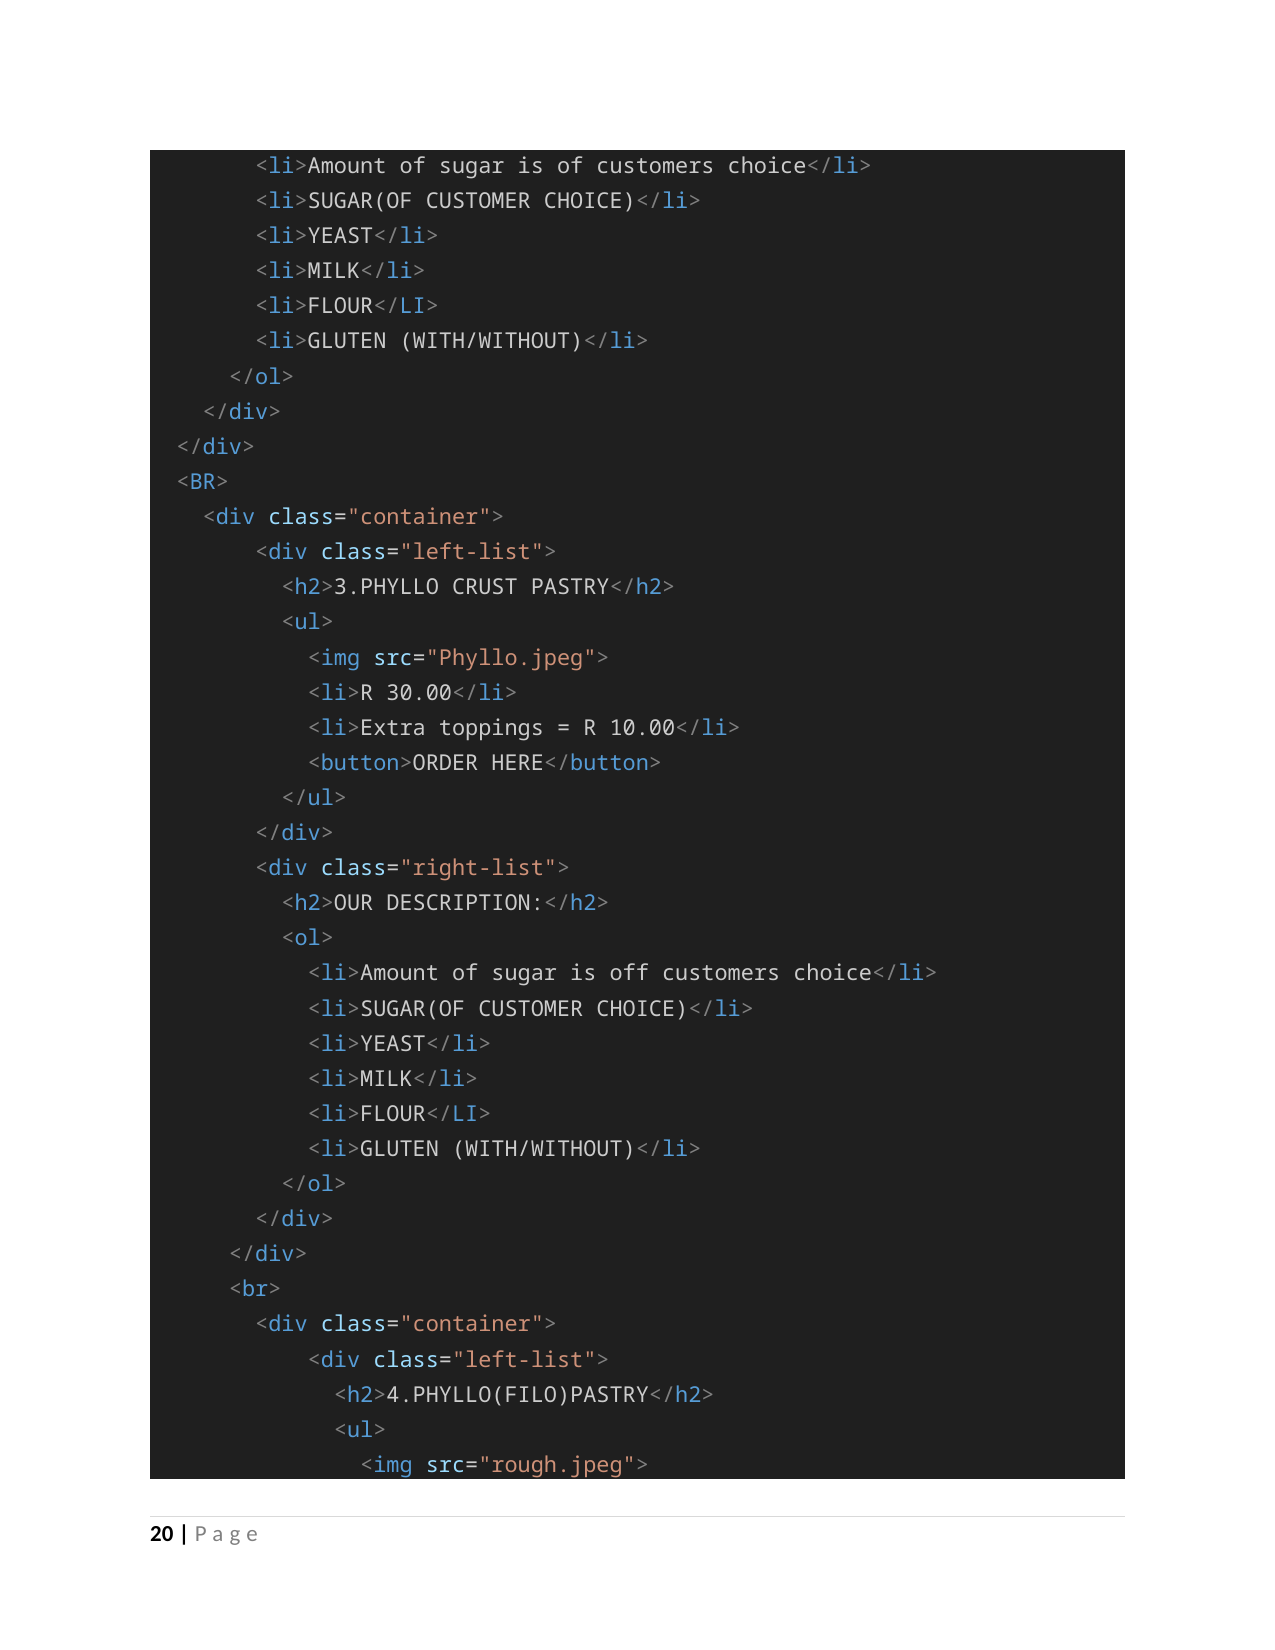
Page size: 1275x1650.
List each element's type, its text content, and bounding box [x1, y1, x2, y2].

text </ul> [150, 782, 1125, 812]
text <BR> [150, 466, 1125, 496]
text <li>SUGAR(OF CUSTOMER CHOICE)</li> [150, 185, 1125, 215]
text <h2>3.PHYLLO CRUST PASTRY</h2> [150, 571, 1125, 601]
text <br> [150, 1273, 1125, 1303]
text <button>ORDER HERE</button> [150, 747, 1125, 777]
text <ul> [150, 606, 1125, 636]
text </div> [150, 396, 1125, 426]
text <li>R 30.00</li> [150, 677, 1125, 706]
text </div> [150, 1203, 1125, 1233]
text <li>Extra toppings = R 10.00</li> [150, 712, 1125, 741]
text <li>GLUTEN (WITH/WITHOUT)</li> [150, 1133, 1125, 1163]
text <li>Amount of sugar is off customers choice</li> [150, 957, 1125, 987]
text <img src="rough.jpeg"> [150, 1449, 1125, 1479]
text <li>GLUTEN (WITH/WITHOUT)</li> [150, 326, 1125, 355]
text <div class="container"> [150, 501, 1125, 531]
text <li>YEAST</li> [150, 220, 1125, 250]
text <img src="Phyllo.jpeg"> [150, 641, 1125, 671]
text <ol> [150, 922, 1125, 952]
text </div> [150, 1238, 1125, 1268]
text <div class="left-list"> [150, 1343, 1125, 1373]
text <li>MILK</li> [150, 1063, 1125, 1092]
text <h2>4.PHYLLO(FILO)PASTRY</h2> [150, 1379, 1125, 1408]
text </ol> [150, 361, 1125, 390]
text </div> [150, 431, 1125, 461]
text <li>FLOUR</LI> [150, 1098, 1125, 1128]
text <div class="left-list"> [150, 536, 1125, 566]
text <li>MILK</li> [150, 255, 1125, 285]
text <div class="right-list"> [150, 852, 1125, 882]
text </div> [150, 817, 1125, 847]
text <li>Amount of sugar is of customers choice</li> [150, 150, 1125, 180]
text <li>YEAST</li> [150, 1028, 1125, 1057]
text <li>FLOUR</LI> [150, 290, 1125, 320]
text <ul> [150, 1414, 1125, 1443]
text <li>SUGAR(OF CUSTOMER CHOICE)</li> [150, 992, 1125, 1022]
text </ol> [150, 1168, 1125, 1198]
text <h2>OUR DESCRIPTION:</h2> [150, 887, 1125, 917]
text <div class="container"> [150, 1308, 1125, 1338]
